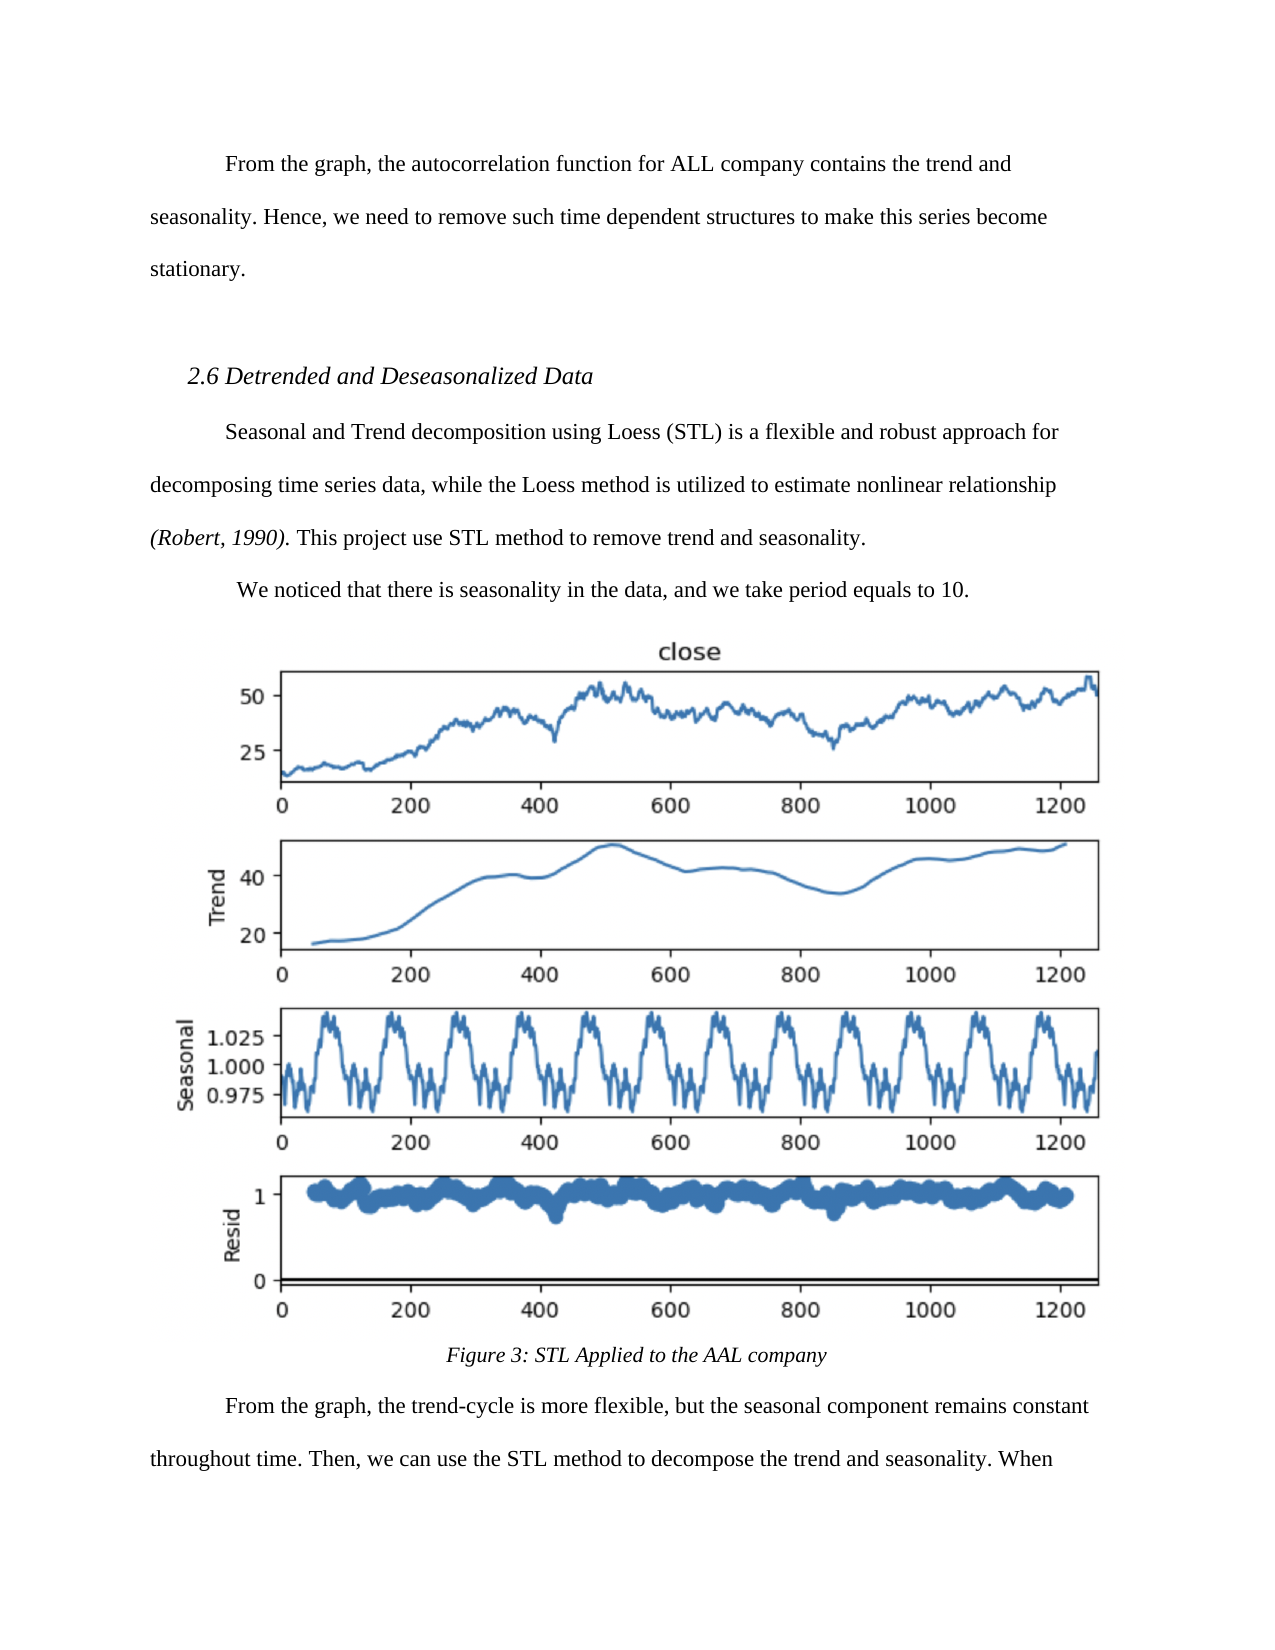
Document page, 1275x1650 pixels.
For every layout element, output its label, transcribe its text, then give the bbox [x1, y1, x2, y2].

text Seasonal and Trend decomposition using Loess (STL) is a flexible and robust approach for decomposing time series data, while the Loess method is utilized to estimate nonlinear relationship (Robert, 1990). This project use STL method to remove trend and seasonality. [150, 418, 1125, 550]
text Figure 3: STL Applied to the AAL company [150, 1342, 1125, 1367]
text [150, 1392, 1125, 1471]
picture [150, 629, 1125, 1342]
list Detrended and Deseasonalized Data [187, 361, 1125, 389]
text We noticed that there is seasonality in the data, and we take period equals to 10. [150, 576, 1125, 603]
text From the graph, the autocorrelation function for ALL company contains the trend and seasonality. Hence, we need to remove such time dependent structures to make this series become stationary. [150, 150, 1125, 282]
